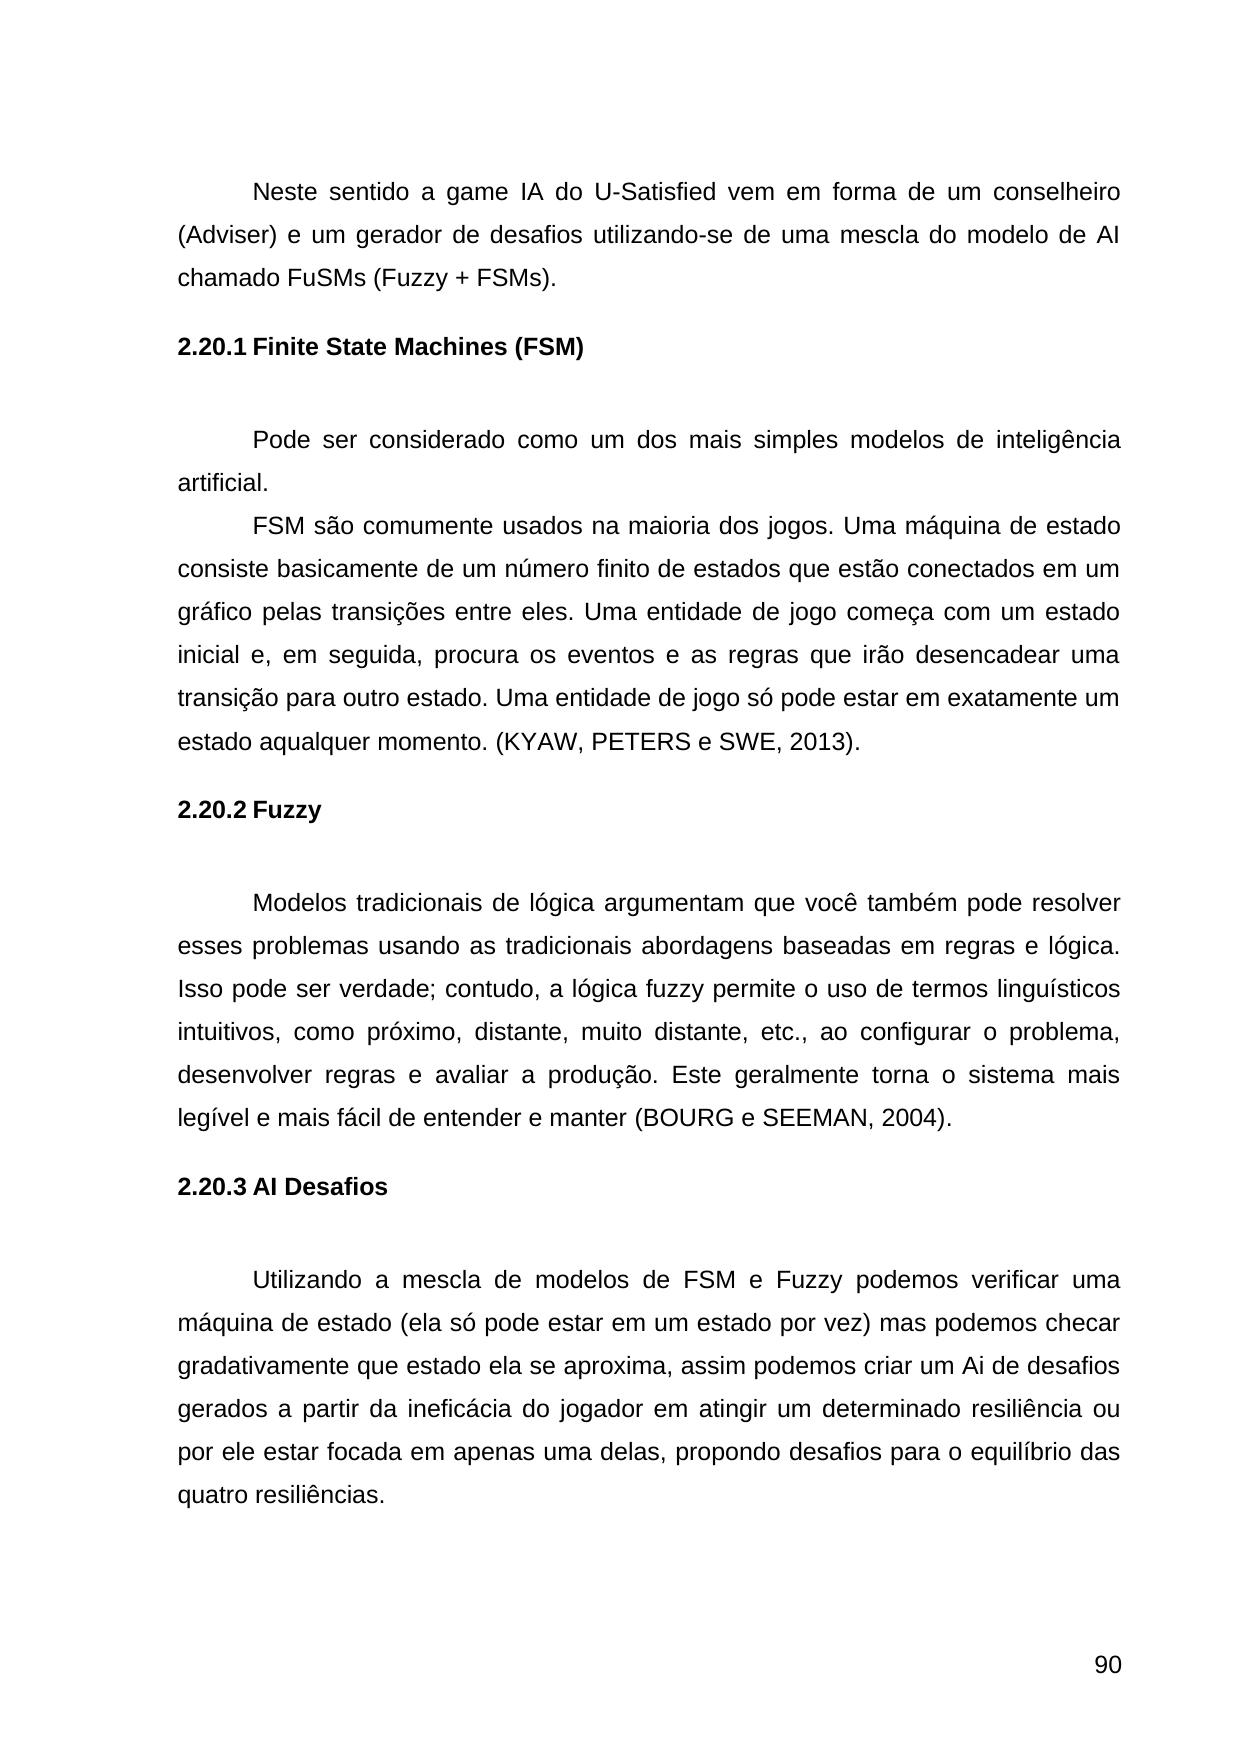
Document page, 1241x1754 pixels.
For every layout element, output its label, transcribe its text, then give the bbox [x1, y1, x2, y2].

text Modelos tradicionais de lógica argumentam que você também pode resolver esses problemas usando as tradicionais abordagens baseadas em regras e lógica. Isso pode ser verdade; contudo, a lógica fuzzy permite o uso de termos linguísticos intuitivos, como próximo, distante, muito distante, etc., ao configurar o problema, desenvolver regras e avaliar a produção. Este geralmente torna o sistema mais legível e mais fácil de entender e manter. [177, 888, 1122, 1132]
text Utilizando a mescla de modelos de FSM e Fuzzy podemos verificar uma máquina de estado (ela só pode estar em um estado por vez) mas podemos checar gradativamente que estado ela se aproxima, assim podemos criar um Ai de desafios gerados a partir da ineficácia do jogador em atingir um determinado resiliência ou por ele estar focada em apenas uma delas, propondo desafios para o equilíbrio das quatro resiliências. [177, 1265, 1122, 1509]
text Neste sentido a game IA do U-Satisfied vem em forma de um conselheiro (Adviser) e um gerador de desafios utilizando-se de uma mescla do modelo de AI chamado FuSMs (Fuzzy + FSMs). [177, 177, 1122, 292]
subtitle Finite State Machines (FSM) [177, 332, 1122, 360]
subtitle AI Desafios [177, 1172, 1122, 1200]
subtitle Fuzzy [177, 795, 1122, 823]
text Pode ser considerado como um dos mais simples modelos de inteligência artificial. [177, 425, 1122, 497]
text FSM são comumente usados na maioria dos jogos. Uma máquina de estado consiste basicamente de um número finito de estados que estão conectados em um gráfico pelas transições entre eles. Uma entidade de jogo começa com um estado inicial e, em seguida, procura os eventos e as regras que irão desencadear uma transição para outro estado. Uma entidade de jogo só pode estar em exatamente um estado aqualquer momento.. [177, 511, 1122, 755]
